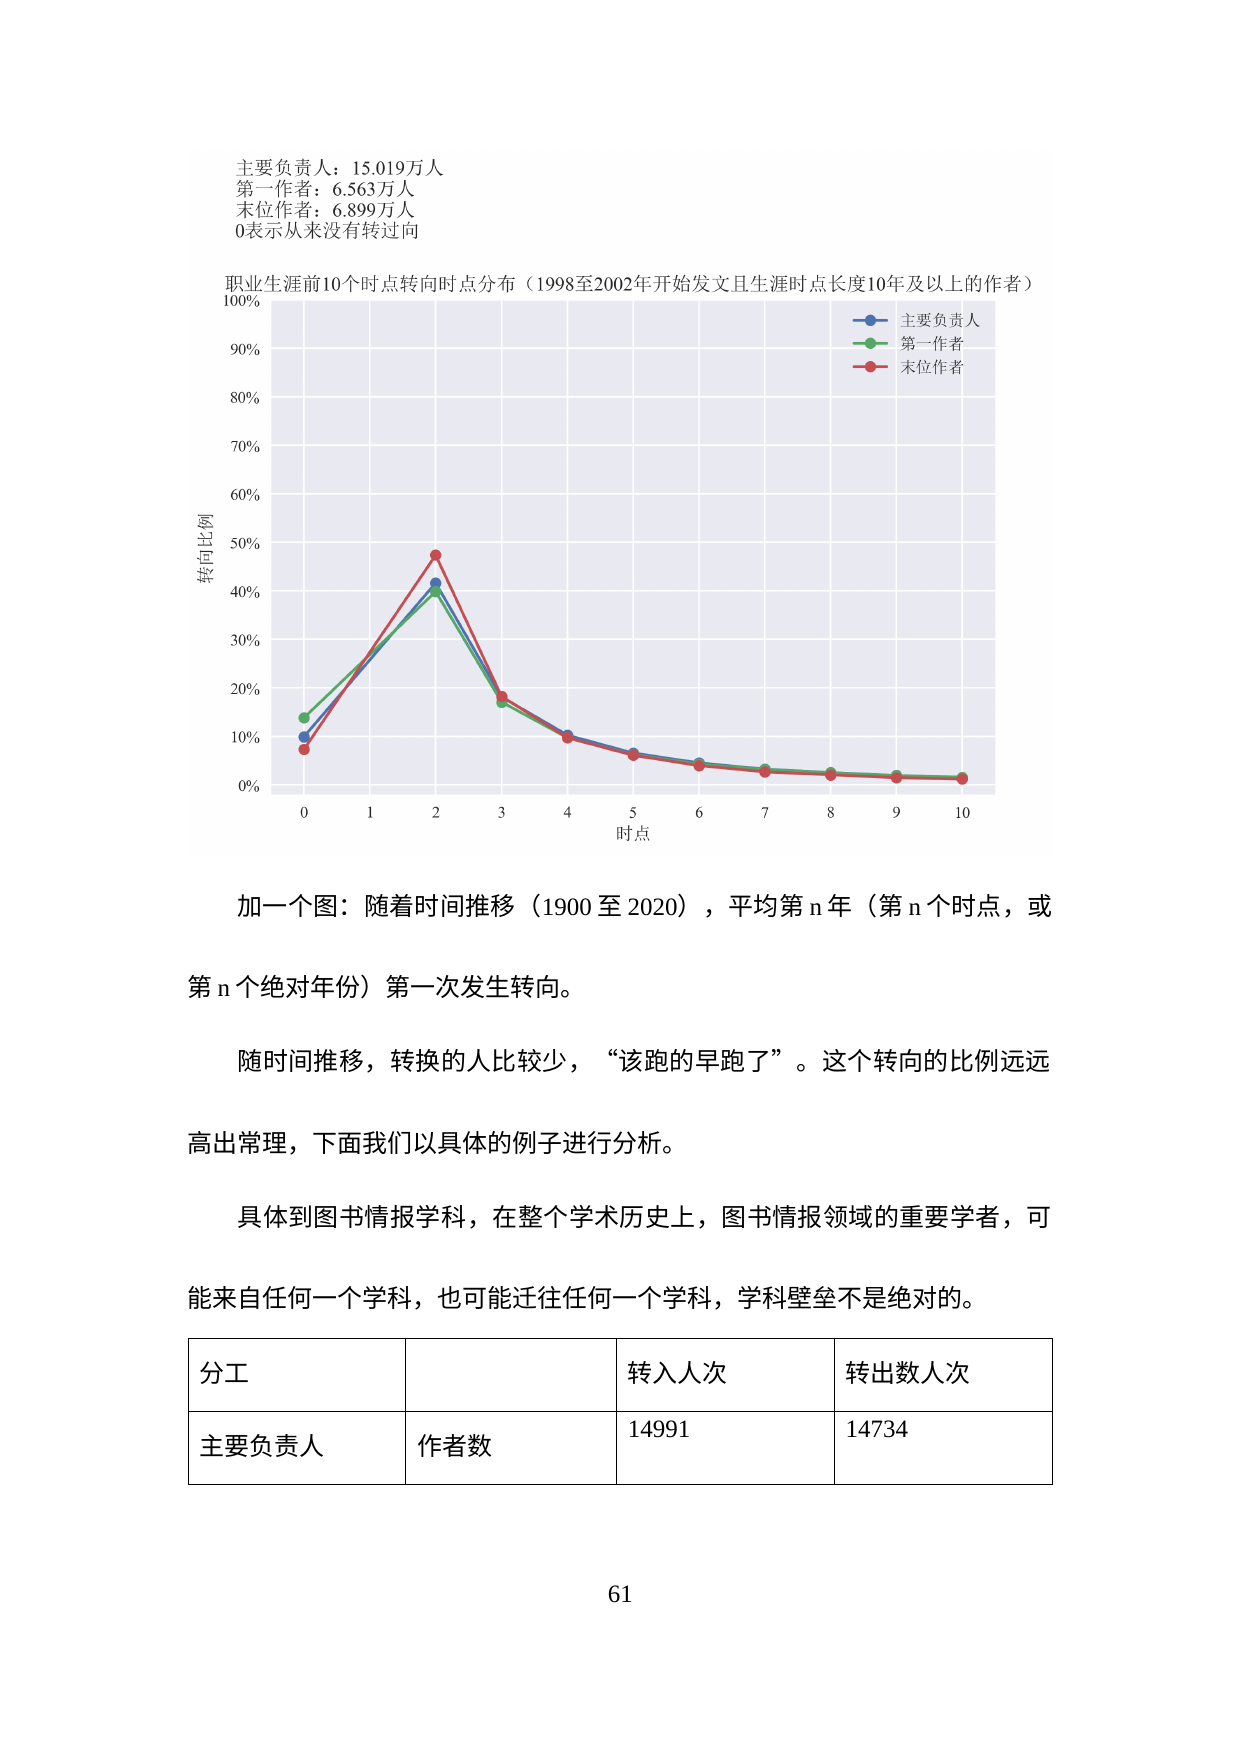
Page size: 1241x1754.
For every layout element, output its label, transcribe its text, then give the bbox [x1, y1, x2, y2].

table_cell 作者数 [406, 1412, 616, 1484]
text 随时间推移，转换的人比较少，“该跑的早跑了”。这个转向的比例远远高出常理，下面我们以具体的例子进行分析。 [187, 1027, 1053, 1174]
table_cell 14991 [617, 1412, 834, 1484]
table_header [406, 1339, 616, 1411]
text 加一个图：随着时间推移（1900至2020），平均第n年（第n个时点，或第n个绝对年份）第一次发生转向。 [187, 872, 1053, 1018]
table_header 转出数人次 [835, 1339, 1052, 1411]
table_cell 主要负责人 [189, 1412, 405, 1484]
text 具体到图书情报学科，在整个学术历史上，图书情报领域的重要学者，可能来自任何一个学科，也可能迁往任何一个学科，学科壁垒不是绝对的。 [187, 1183, 1053, 1329]
picture [187, 150, 1053, 855]
table_cell 14734 [835, 1412, 1052, 1484]
table_header 转入人次 [617, 1339, 834, 1411]
table_header 分工 [189, 1339, 405, 1411]
